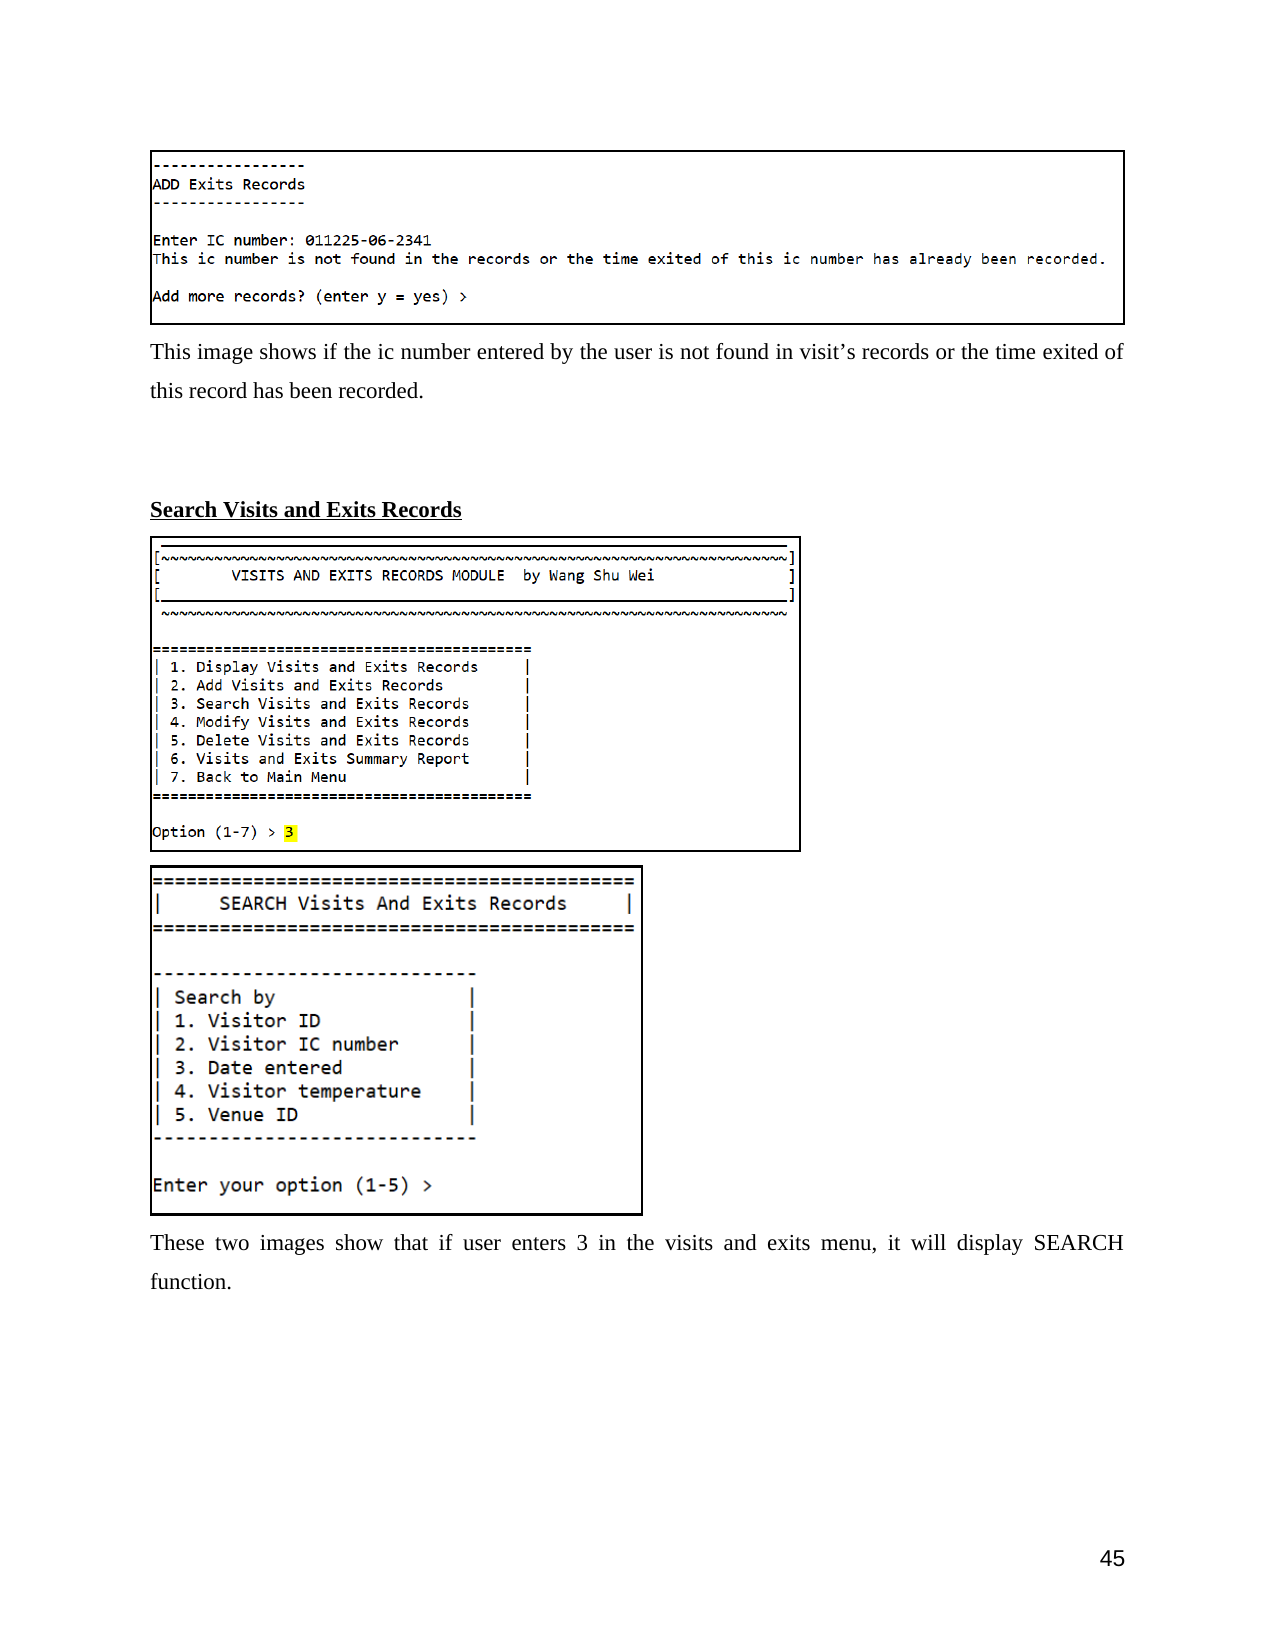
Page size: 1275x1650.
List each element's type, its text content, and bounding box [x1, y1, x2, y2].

picture [152, 152, 1123, 323]
picture [152, 868, 641, 1213]
text This image shows if the ic number entered by the user is not found in visit’s records or the time exited of this record has been recorded. [150, 338, 1125, 404]
text These two images show that if user enters 3 in the visits and exits menu, it will display SEARCH function. [150, 1229, 1125, 1294]
picture [152, 538, 799, 850]
text Search Visits and Exits Records [150, 496, 1125, 522]
